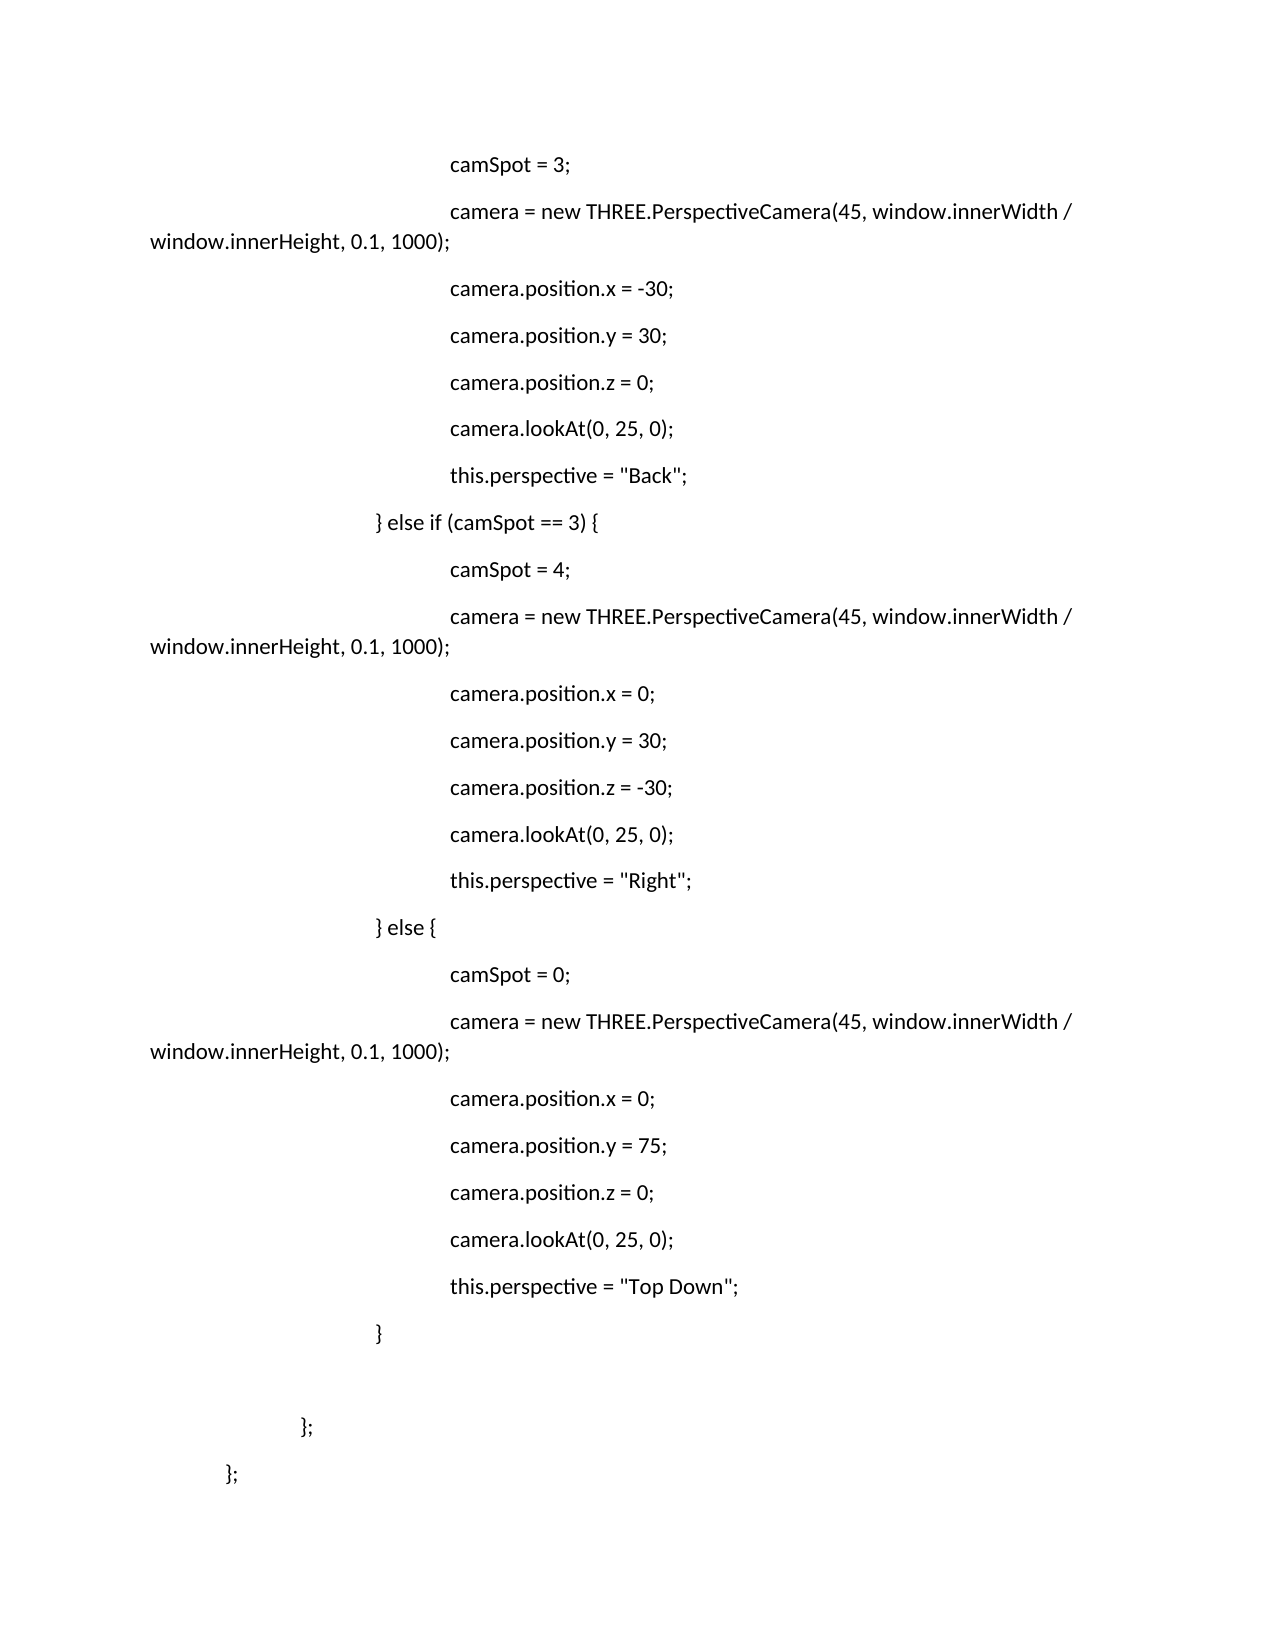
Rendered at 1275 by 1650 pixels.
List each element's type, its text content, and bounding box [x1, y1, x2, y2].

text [150, 197, 1125, 255]
text camera.position.y = 75; [150, 1131, 1125, 1159]
text camera.position.z = -30; [150, 773, 1125, 801]
text camera.lookAt(0, 25, 0); [150, 1225, 1125, 1253]
text camera = new THREE.PerspectiveCamera(45, window.innerWidth / window.innerHeight, 0.1, 1000); [150, 1007, 1125, 1066]
text camera.lookAt(0, 25, 0); [150, 820, 1125, 848]
text } else if (camSpot == 3) { [150, 508, 1125, 536]
text this.perspective = "Back"; [150, 461, 1125, 489]
text this.perspective = "Top Down"; [150, 1272, 1125, 1300]
text camSpot = 0; [150, 960, 1125, 988]
text }; [150, 1412, 1125, 1441]
text }; [150, 1459, 1125, 1487]
text this.perspective = "Right"; [150, 867, 1125, 895]
text camera.position.y = 30; [150, 321, 1125, 349]
text camera.position.x = 0; [150, 1084, 1125, 1112]
text camera.position.z = 0; [150, 368, 1125, 396]
text camera.lookAt(0, 25, 0); [150, 414, 1125, 443]
text camera = new THREE.PerspectiveCamera(45, window.innerWidth / window.innerHeight, 0.1, 1000); [150, 602, 1125, 660]
text camSpot = 4; [150, 555, 1125, 583]
text camera.position.x = 0; [150, 679, 1125, 707]
text camera.position.y = 30; [150, 726, 1125, 754]
text camera.position.x = -30; [150, 274, 1125, 302]
text } else { [150, 913, 1125, 942]
text } [150, 1319, 1125, 1347]
text camera.position.z = 0; [150, 1178, 1125, 1206]
text camSpot = 3; [150, 150, 1125, 178]
